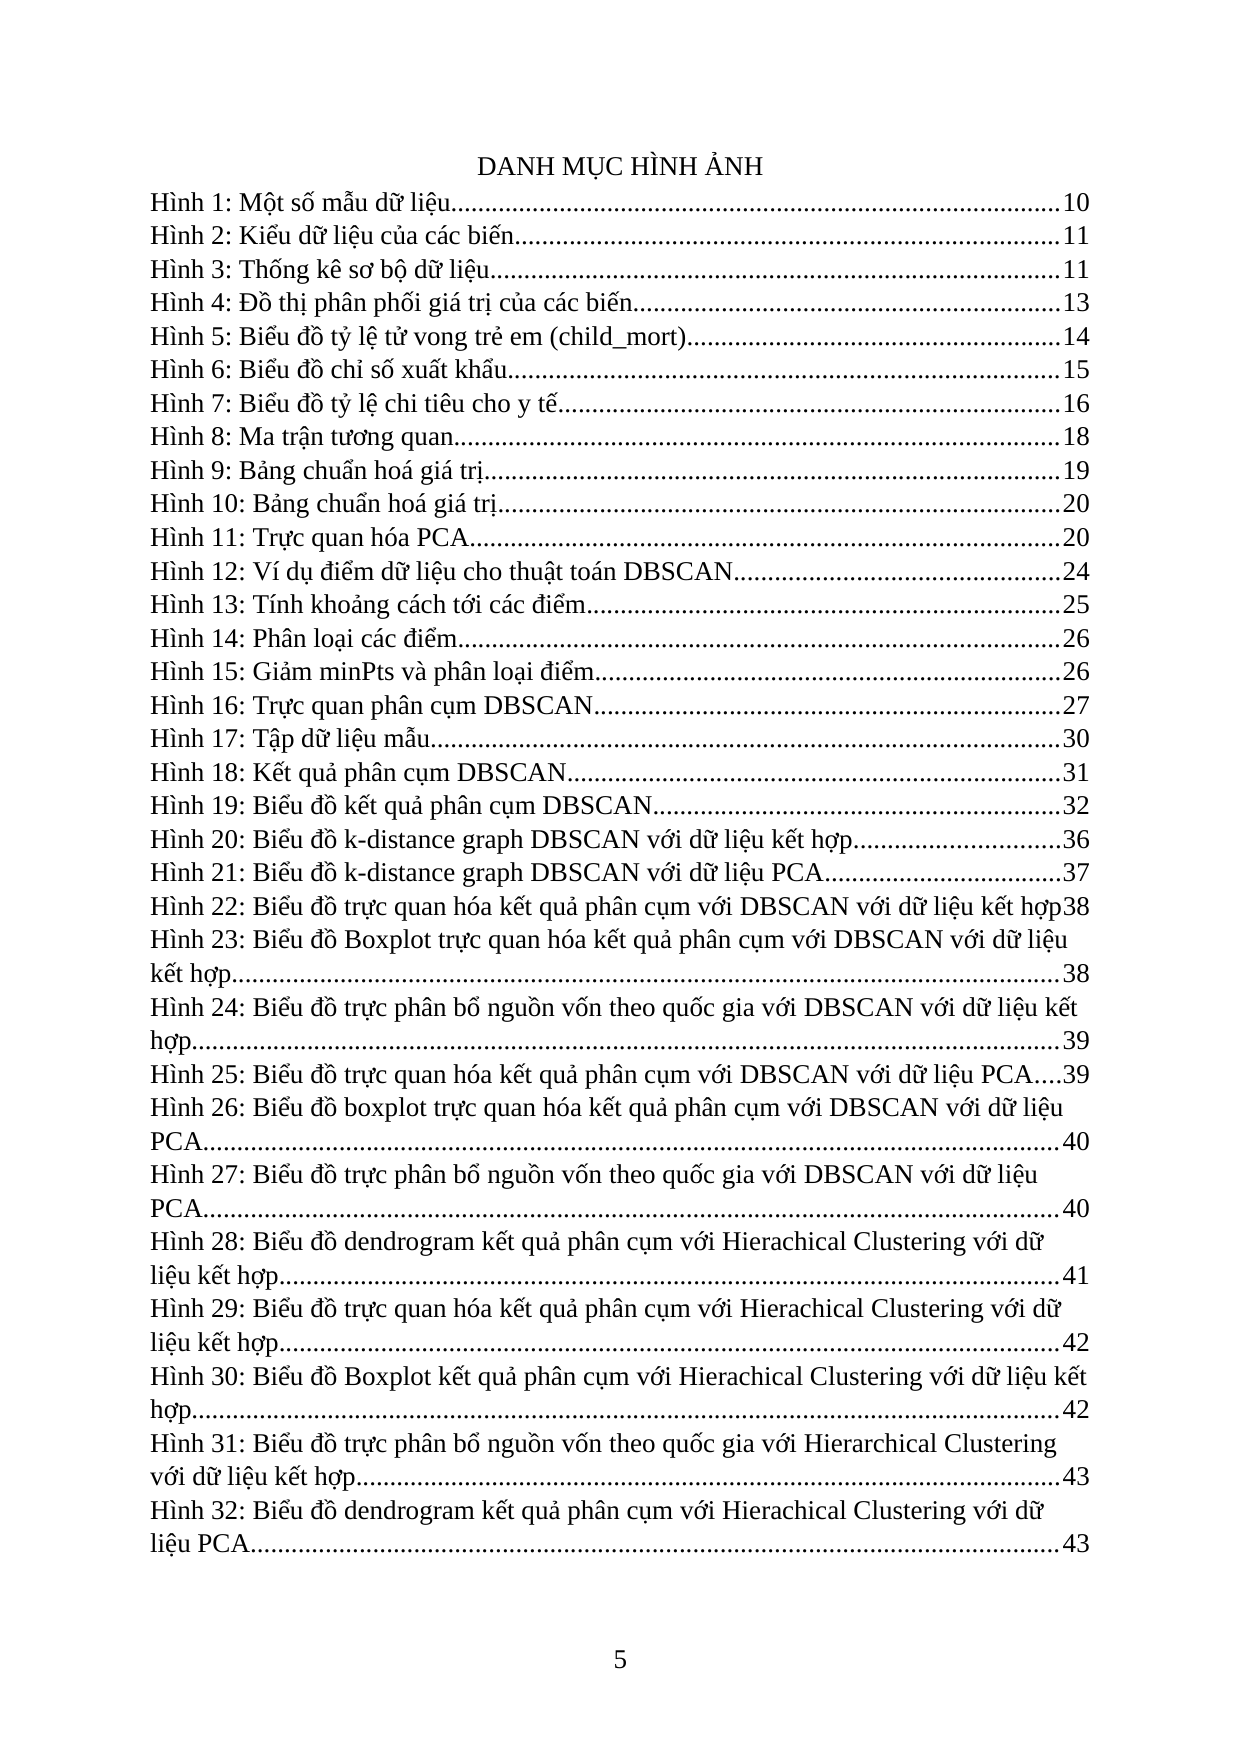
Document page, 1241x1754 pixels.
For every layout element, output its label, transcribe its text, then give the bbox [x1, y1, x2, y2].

text Hình 32: Biểu đồ dendrogram kết quả phân cụm với Hierachical Clustering với dữ liệu PCA 43 [150, 1494, 1090, 1558]
text Hình 29: Biểu đồ trực quan hóa kết quả phân cụm với Hierachical Clustering với dữ liệu kết hợp 42 [150, 1293, 1090, 1357]
text Hình 21: Biểu đồ k-distance graph DBSCAN với dữ liệu PCA 37 [150, 857, 1090, 888]
text Hình 26: Biểu đồ boxplot trực quan hóa kết quả phân cụm với DBSCAN với dữ liệu PCA 40 [150, 1091, 1090, 1156]
text Hình 6: Biểu đồ chỉ số xuất khẩu 15 [150, 353, 1090, 384]
text Hình 30: Biểu đồ Boxplot kết quả phân cụm với Hierachical Clustering với dữ liệu kết hợp 42 [150, 1360, 1090, 1424]
text Hình 20: Biểu đồ k-distance graph DBSCAN với dữ liệu kết hợp 36 [150, 823, 1090, 854]
text Hình 27: Biểu đồ trực phân bổ nguồn vốn theo quốc gia với DBSCAN với dữ liệu PCA 40 [150, 1158, 1090, 1223]
text Hình 16: Trực quan phân cụm DBSCAN 27 [150, 689, 1090, 720]
text Hình 9: Bảng chuẩn hoá giá trị 19 [150, 454, 1090, 485]
text Hình 8: Ma trận tương quan 18 [150, 421, 1090, 452]
text Hình 31: Biểu đồ trực phân bổ nguồn vốn theo quốc gia với Hierarchical Clustering với dữ liệu kết hợp 43 [150, 1427, 1090, 1491]
text Hình 10: Bảng chuẩn hoá giá trị 20 [150, 488, 1090, 519]
text Hình 13: Tính khoảng cách tới các điểm 25 [150, 588, 1090, 619]
text Hình 4: Đồ thị phân phối giá trị của các biến 13 [150, 286, 1090, 317]
text Hình 12: Ví dụ điểm dữ liệu cho thuật toán DBSCAN 24 [150, 555, 1090, 586]
text Hình 25: Biểu đồ trực quan hóa kết quả phân cụm với DBSCAN với dữ liệu PCA 39 [150, 1058, 1090, 1089]
text DANH MỤC HÌNH ẢNH [150, 150, 1090, 181]
text Hình 2: Kiểu dữ liệu của các biến 11 [150, 219, 1090, 250]
text Hình 23: Biểu đồ Boxplot trực quan hóa kết quả phân cụm với DBSCAN với dữ liệu kết hợp 38 [150, 924, 1090, 988]
text Hình 22: Biểu đồ trực quan hóa kết quả phân cụm với DBSCAN với dữ liệu kết hợp 38 [150, 890, 1090, 921]
text Hình 24: Biểu đồ trực phân bổ nguồn vốn theo quốc gia với DBSCAN với dữ liệu kết hợp 39 [150, 991, 1090, 1055]
text Hình 14: Phân loại các điểm 26 [150, 622, 1090, 653]
text Hình 17: Tập dữ liệu mẫu 30 [150, 722, 1090, 753]
text Hình 11: Trực quan hóa PCA 20 [150, 521, 1090, 552]
text Hình 28: Biểu đồ dendrogram kết quả phân cụm với Hierachical Clustering với dữ liệu kết hợp 41 [150, 1226, 1090, 1290]
text Hình 15: Giảm minPts và phân loại điểm 26 [150, 655, 1090, 686]
text Hình 7: Biểu đồ tỷ lệ chi tiêu cho y tế 16 [150, 387, 1090, 418]
text Hình 19: Biểu đồ kết quả phân cụm DBSCAN 32 [150, 789, 1090, 821]
text Hình 3: Thống kê sơ bộ dữ liệu 11 [150, 253, 1090, 284]
text Hình 18: Kết quả phân cụm DBSCAN 31 [150, 756, 1090, 787]
text Hình 1: Một số mẫu dữ liệu 10 [150, 186, 1090, 217]
text Hình 5: Biểu đồ tỷ lệ tử vong trẻ em (child_mort) 14 [150, 320, 1090, 351]
